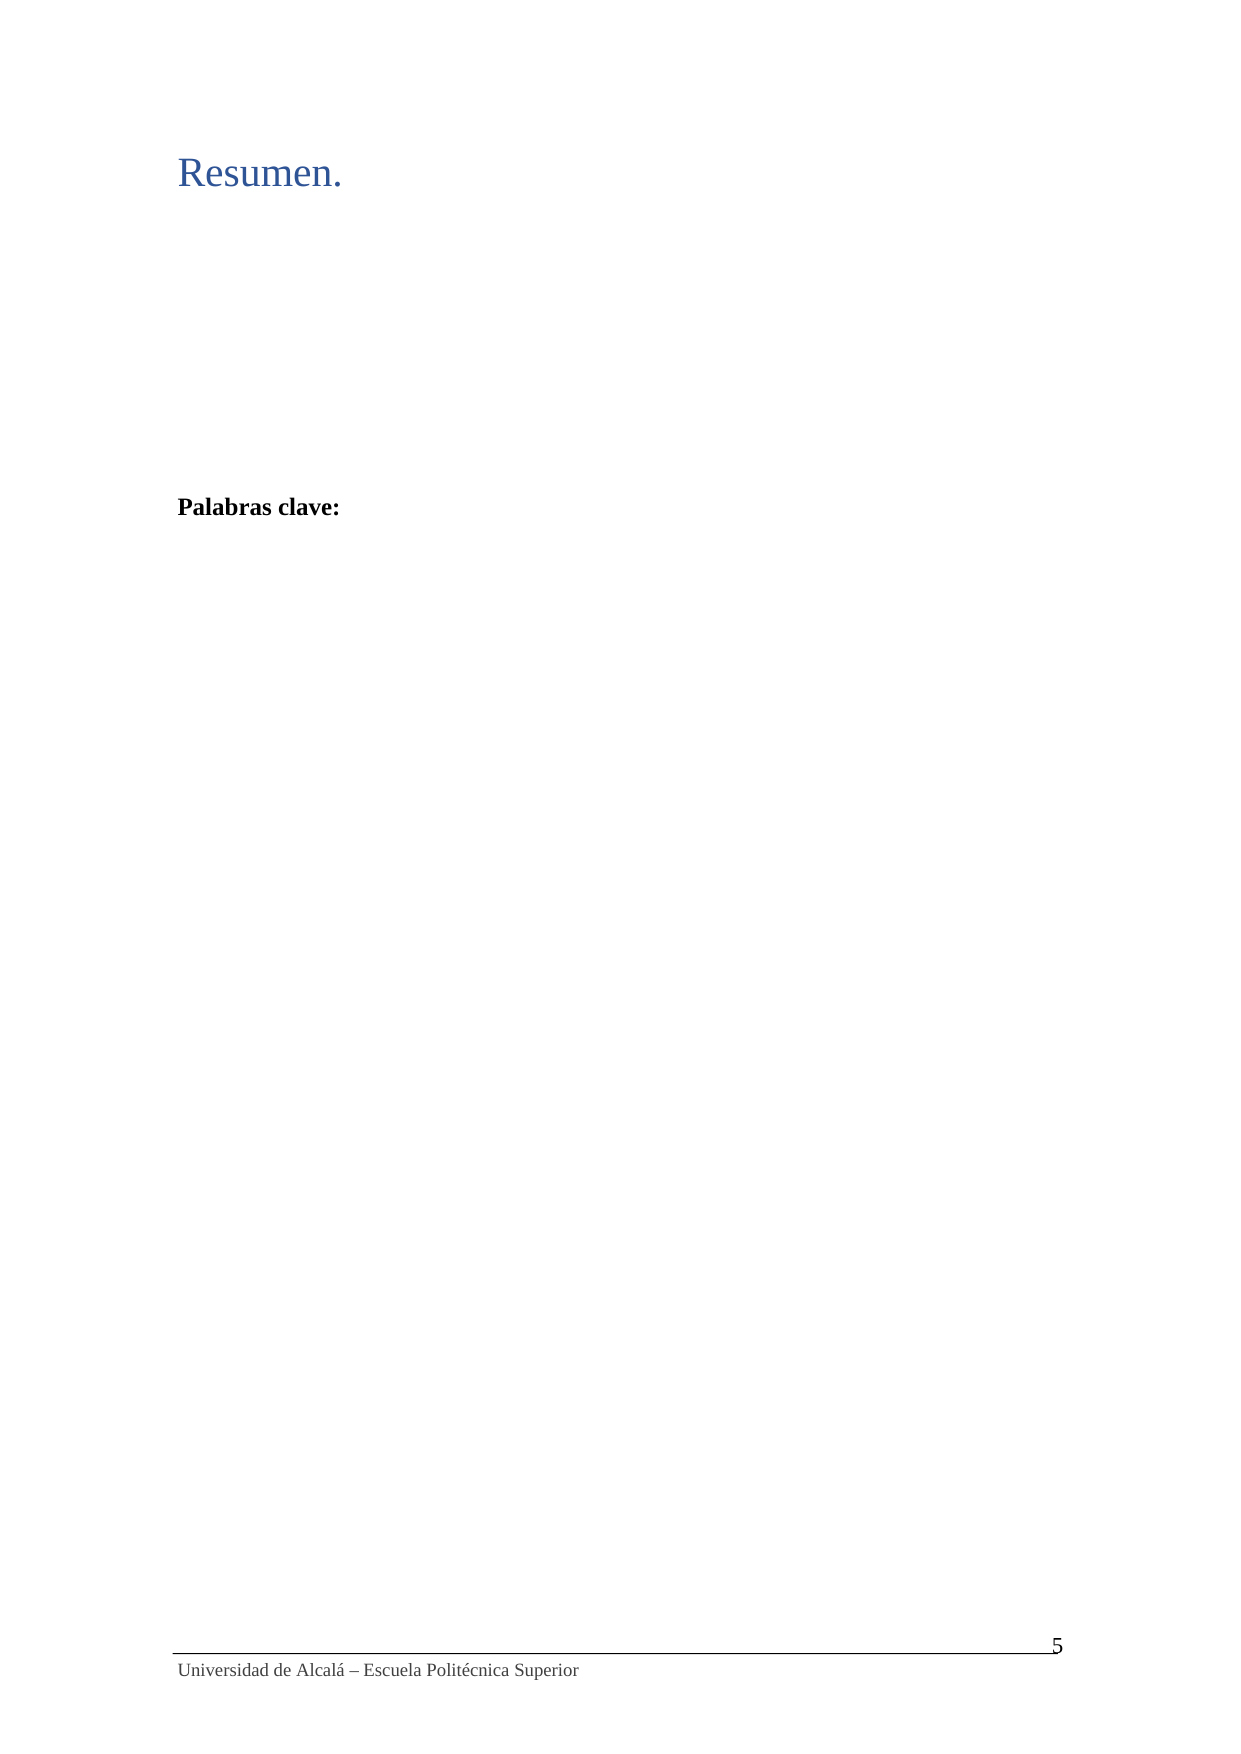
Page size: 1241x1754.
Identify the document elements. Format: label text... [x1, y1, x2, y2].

title Resumen. [177, 148, 1063, 196]
text Palabras clave: [177, 492, 1063, 521]
